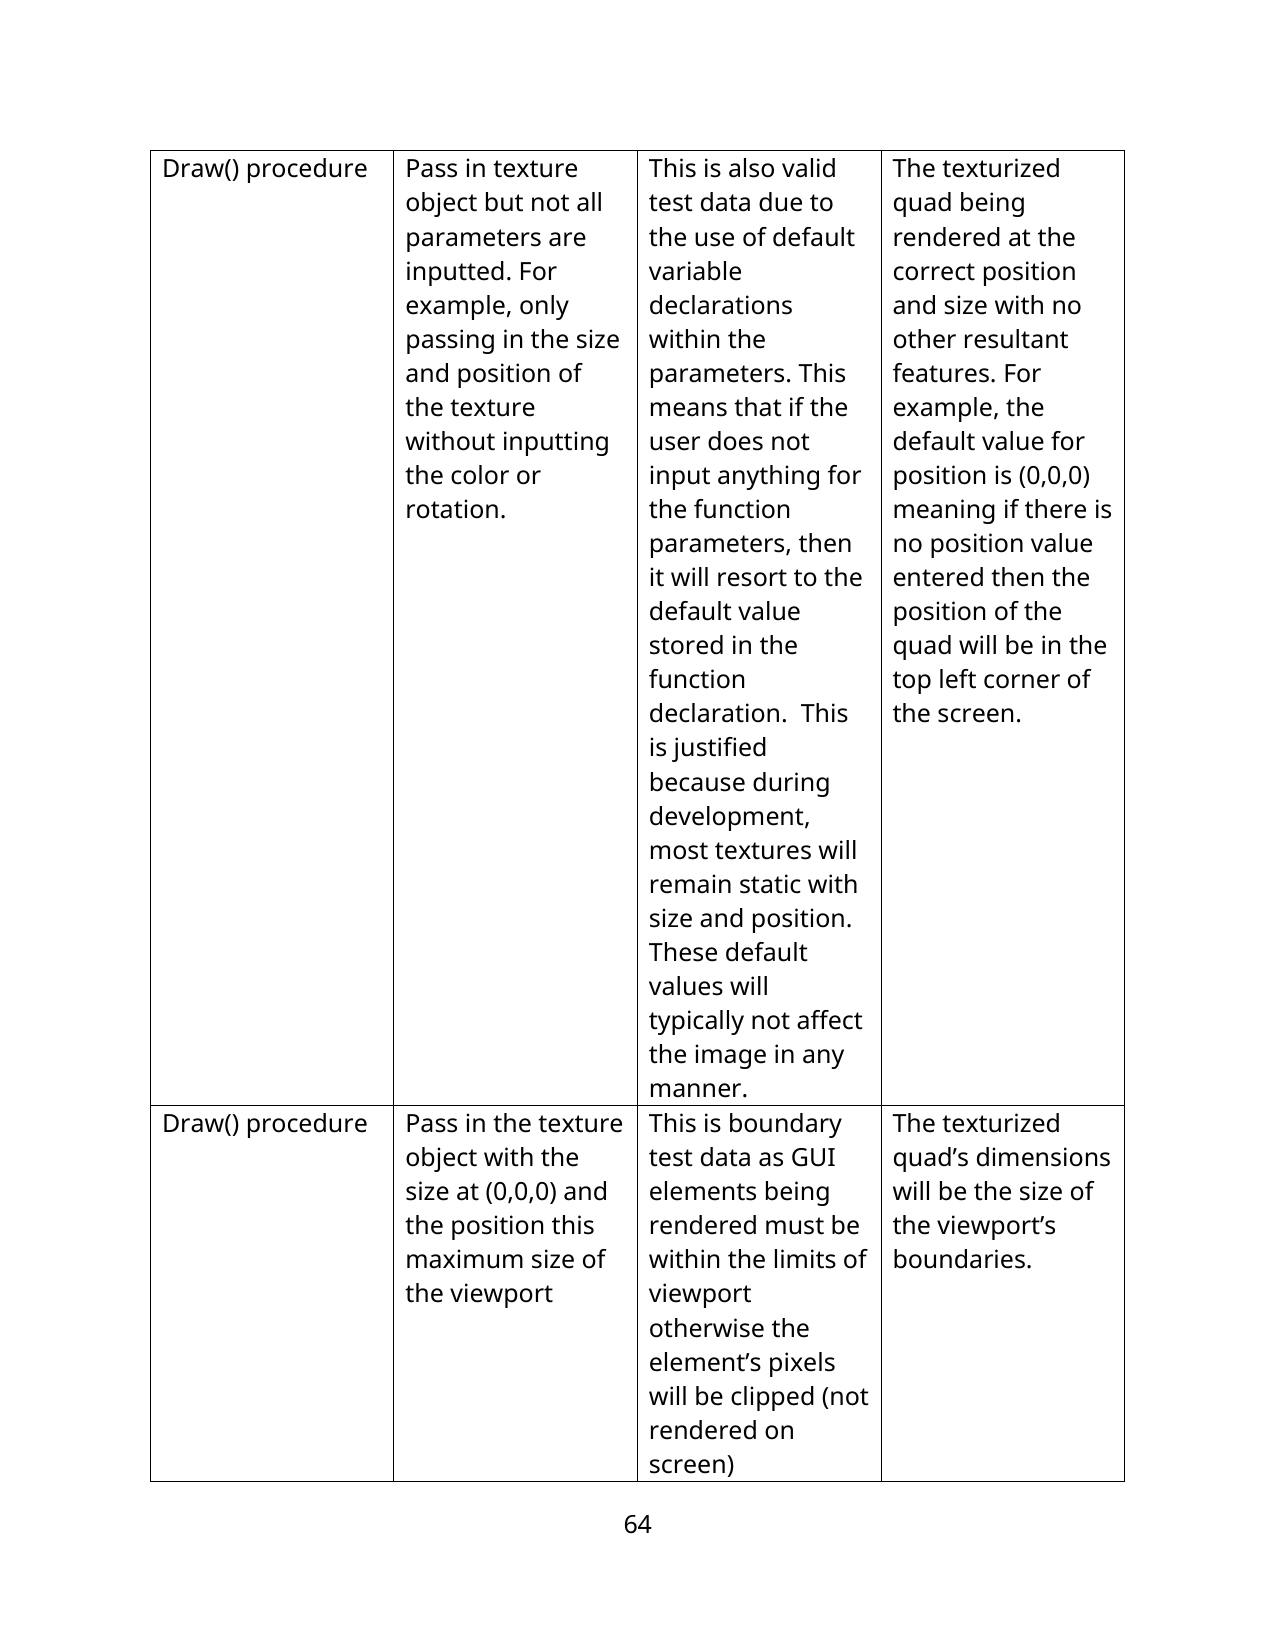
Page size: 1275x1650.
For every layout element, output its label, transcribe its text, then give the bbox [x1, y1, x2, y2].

table_cell Pass in the texture object with the size at (0,0,0) and the position this maximum size of the viewport [394, 1106, 637, 1481]
table_cell Pass in texture object but not all parameters are inputted. For example, only passing in the size and position of the texture without inputting the color or rotation. [394, 151, 637, 1105]
table_cell The texturized quad’s dimensions will be the size of the viewport’s boundaries. [882, 1106, 1124, 1481]
table_cell Draw() procedure [151, 151, 393, 1105]
table_cell This is also valid test data due to the use of default variable declarations within the parameters. This means that if the user does not input anything for the function parameters, then it will resort to the default value stored in the function declaration. This is justified because during development, most textures will remain static with size and position. These default values will typically not affect the image in any manner. [638, 151, 881, 1105]
table_cell The texturized quad being rendered at the correct position and size with no other resultant features. For example, the default value for position is (0,0,0) meaning if there is no position value entered then the position of the quad will be in the top left corner of the screen. [882, 151, 1124, 1105]
table_cell This is boundary test data as GUI elements being rendered must be within the limits of viewport otherwise the element’s pixels will be clipped (not rendered on screen) [638, 1106, 881, 1481]
table_cell Draw() procedure [151, 1106, 393, 1481]
